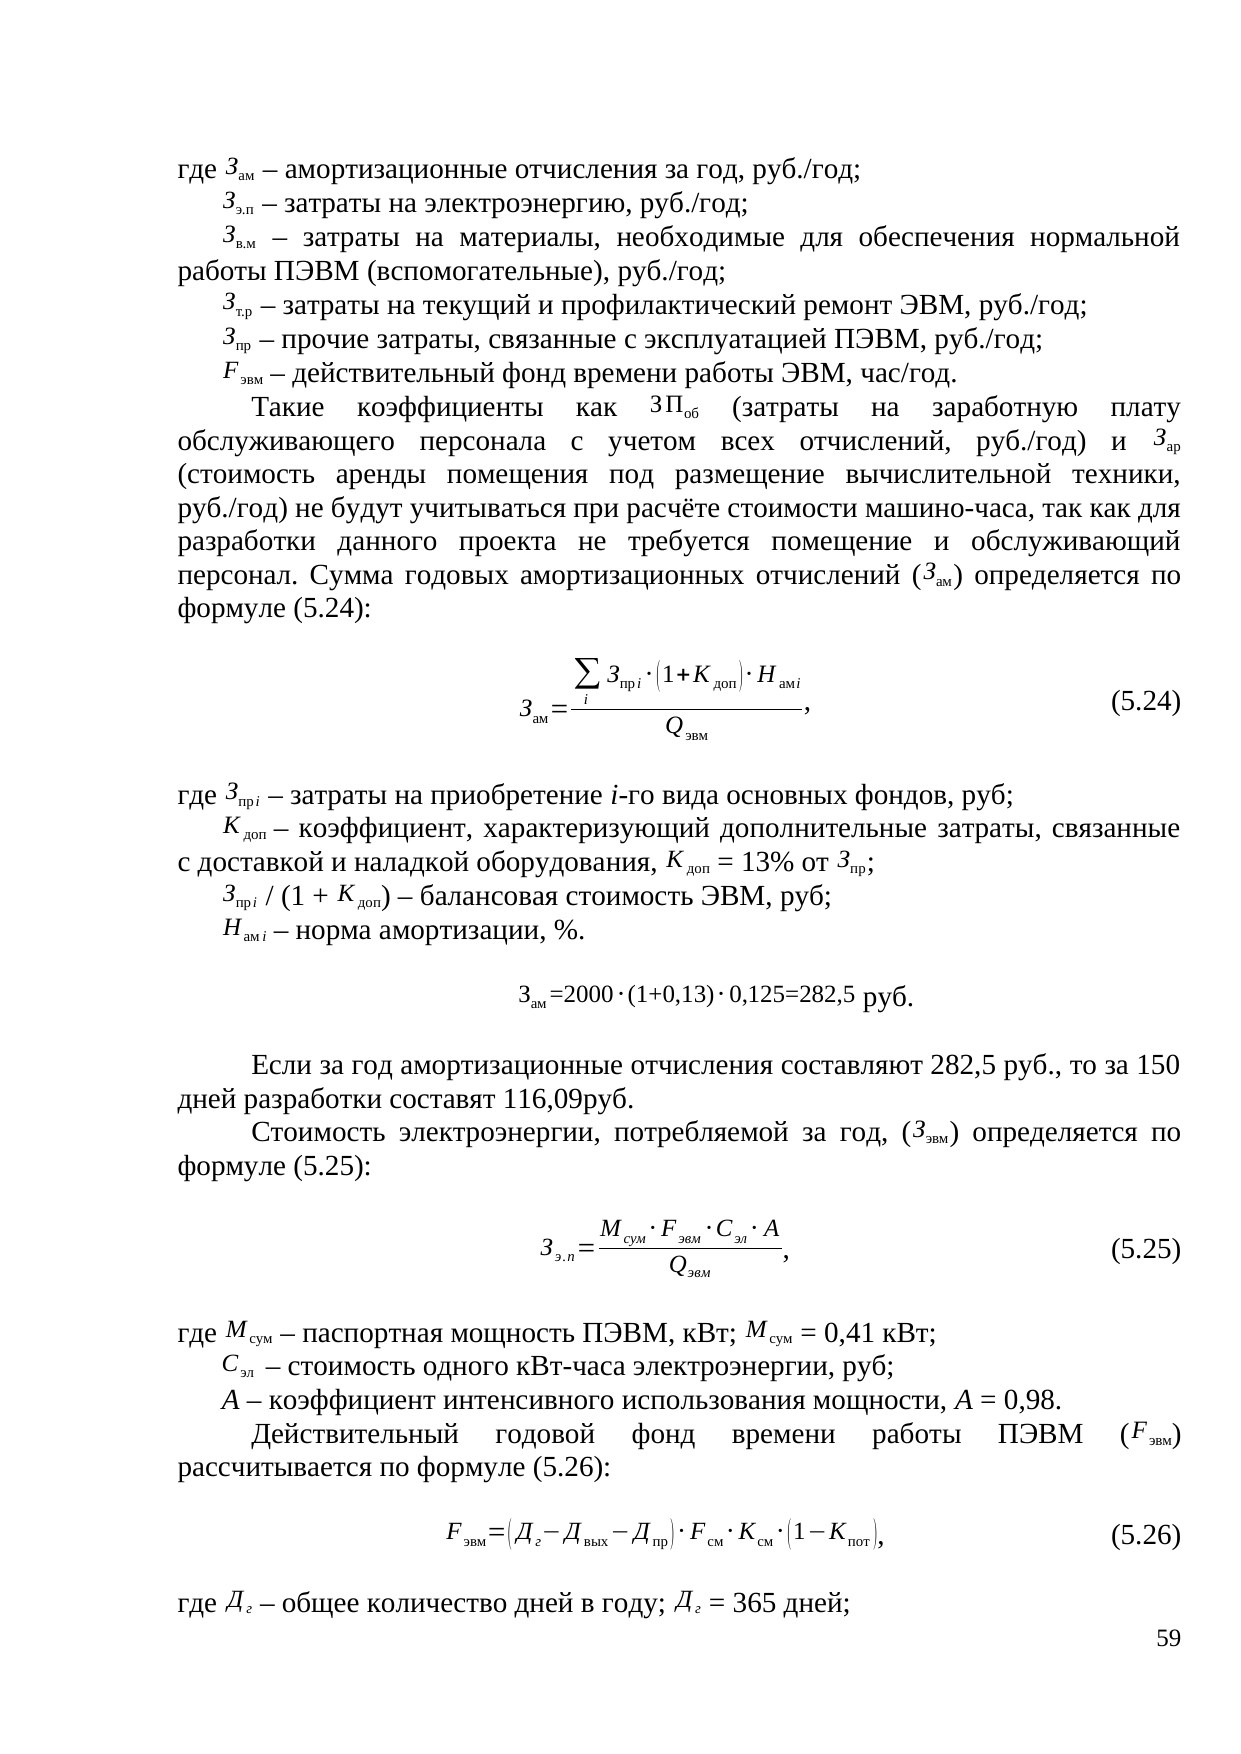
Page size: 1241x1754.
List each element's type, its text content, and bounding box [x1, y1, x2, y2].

text – затраты на электроэнергию, руб./год; [177, 185, 1181, 219]
text – затраты на текущий и профилактический ремонт ЭВМ, руб./год; [177, 287, 1181, 321]
text Стоимость электроэнергии, потребляемой за год, () определяется по формуле (5.25): [177, 1114, 1181, 1181]
text – норма амортизации, %. [177, 912, 1181, 946]
text – прочие затраты, связанные с эксплуатацией ПЭВМ, руб./год; [177, 321, 1181, 355]
text где – затраты на приобретение i-го вида основных фондов, руб; [177, 777, 1181, 810]
text – затраты на материалы, необходимые для обеспечения нормальной работы ПЭВМ (вспомогательные), руб./год; [177, 219, 1181, 287]
text – действительный фонд времени работы ЭВМ, час/год. [177, 355, 1181, 389]
text , (5.24) [177, 657, 1181, 743]
text – стоимость одного кВт-часа электроэнергии, руб; [177, 1348, 1181, 1382]
text Если за год амортизационные отчисления составляют 282,5 руб., то за 150 дней разработки составят 116,09руб. [177, 1047, 1181, 1114]
text где – паспортная мощность ПЭВМ, кВт; = 0,41 кВт; [177, 1315, 1181, 1348]
text Действительный годовой фонд времени работы ПЭВМ () рассчитывается по формуле (5.26): [177, 1416, 1181, 1483]
text где – общее количество дней в году; = 365 дней; [177, 1585, 1181, 1618]
text / (1 + ) – балансовая стоимость ЭВМ, руб; [177, 878, 1181, 912]
text – коэффициент, характеризующий дополнительные затраты, связанные с доставкой и наладкой оборудования, = 13% от ; [177, 810, 1181, 878]
text руб. [177, 979, 1181, 1014]
text А – коэффициент интенсивного использования мощности, А = 0,98. [177, 1382, 1181, 1416]
text где – амортизационные отчисления за год, руб./год; [177, 152, 1181, 185]
text , (5.26) [177, 1517, 1181, 1551]
text Такие коэффициенты как (затраты на заработную плату обслуживающего персонала с учетом всех отчислений, руб./год) и (стоимость аренды помещения под размещение вычислительной техники, руб./год) не будут учитываться при расчёте стоимости машино-часа, так как для разработки данного проекта не требуется помещение и обслуживающий персонал. Сумма годовых амортизационных отчислений () определяется по формуле (5.24): [177, 389, 1181, 624]
text , (5.25) [177, 1215, 1181, 1281]
